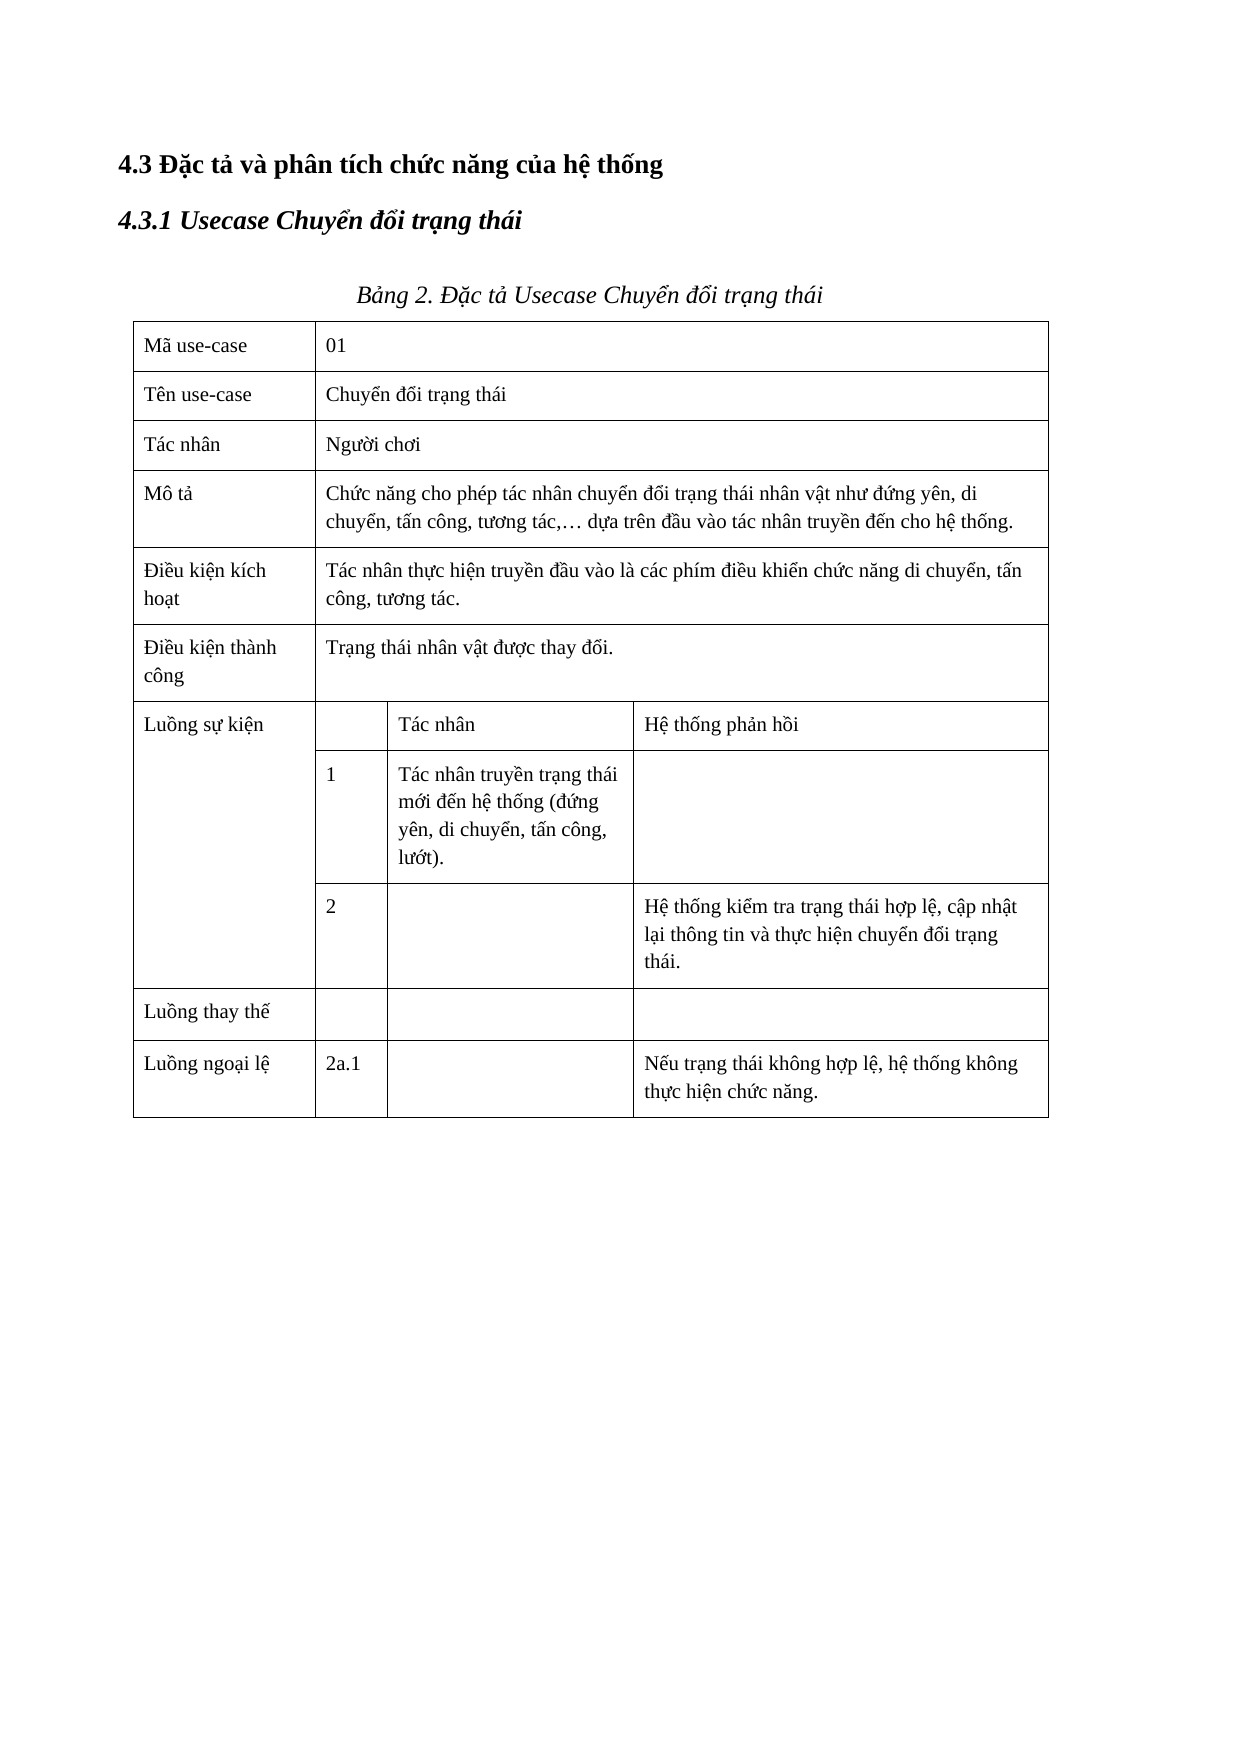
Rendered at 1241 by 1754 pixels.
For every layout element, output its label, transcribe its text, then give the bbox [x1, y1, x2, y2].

subtitle Đặc tả và phân tích chức năng của hệ thống [118, 148, 1063, 179]
subtitle Usecase Chuyển đổi trạng thái [118, 204, 1063, 235]
